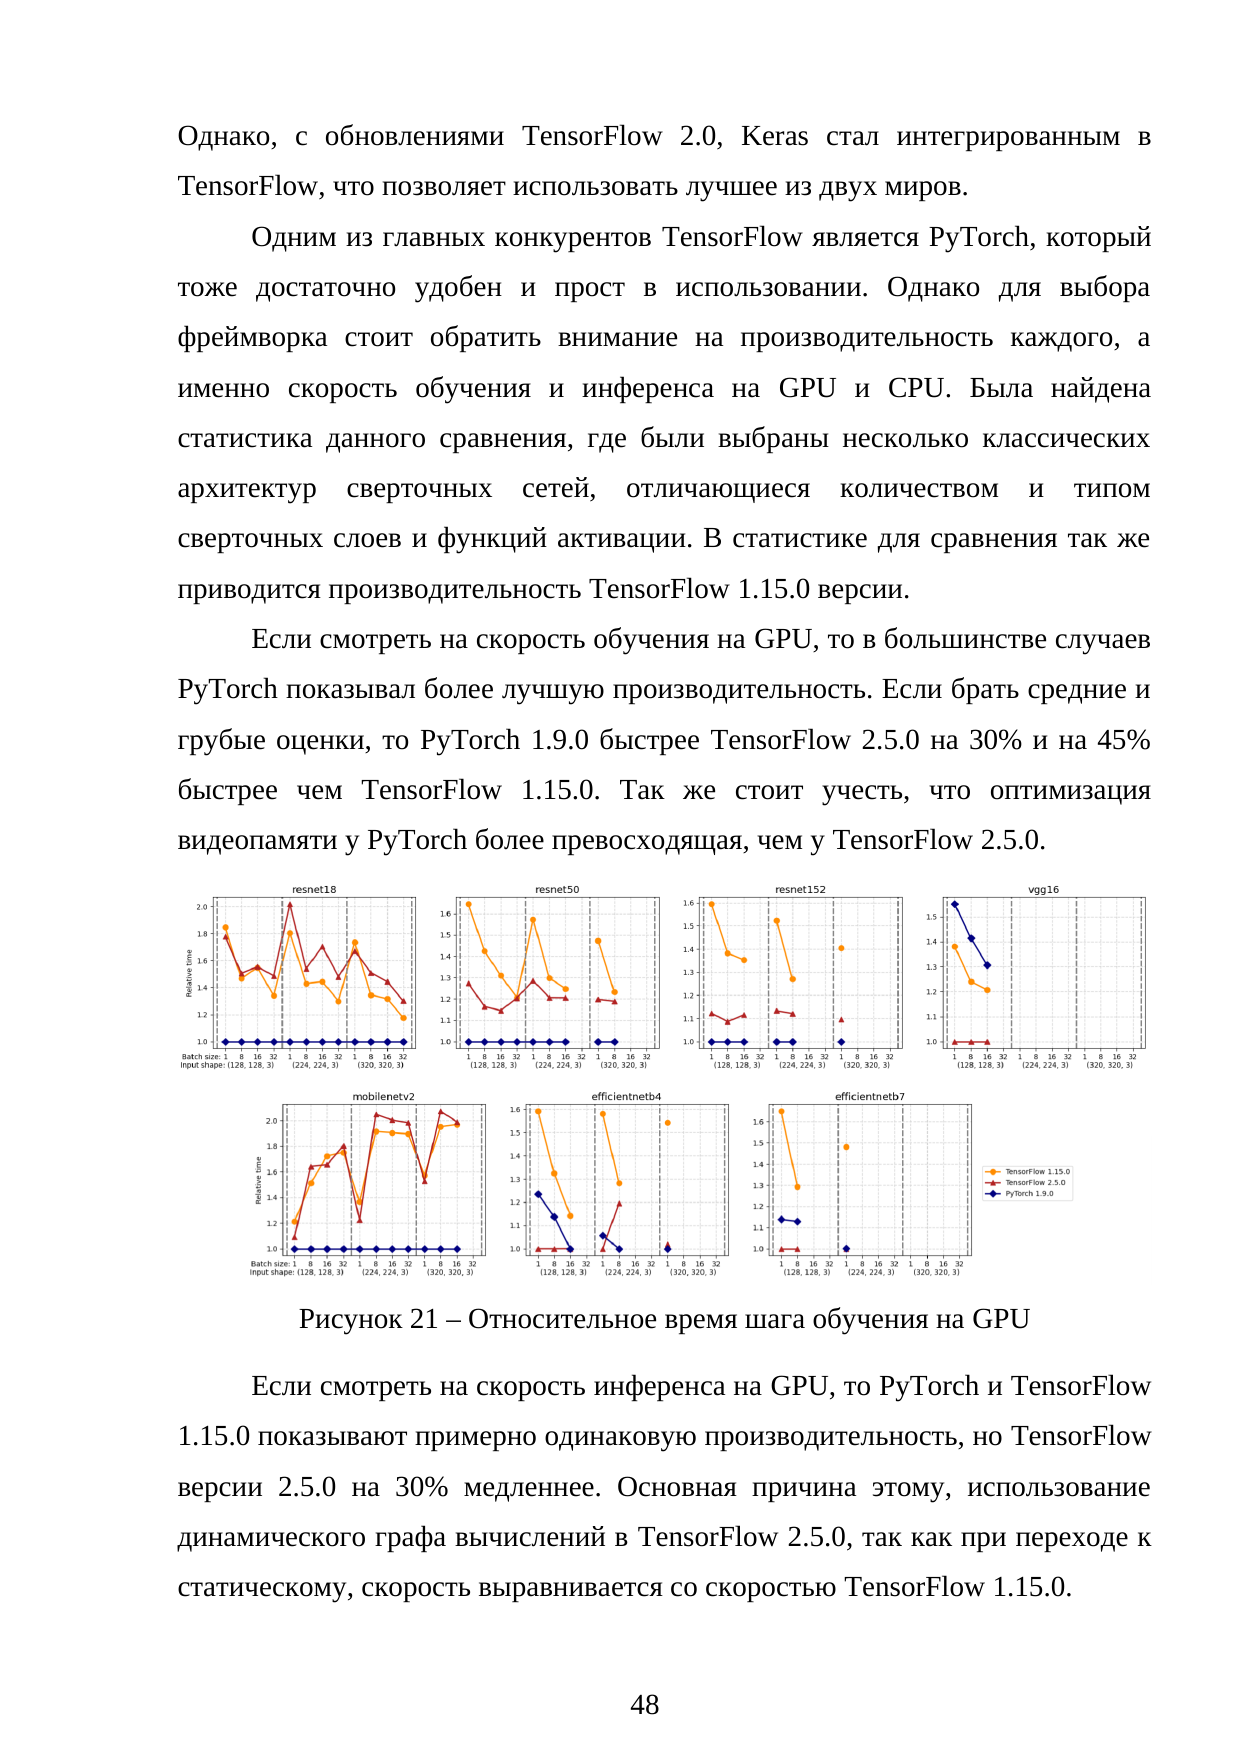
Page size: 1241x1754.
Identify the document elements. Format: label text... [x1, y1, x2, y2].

picture [177, 872, 1152, 1285]
list Рисунок 21 – Относительное время шага обучения на GPU [177, 1301, 1152, 1334]
text Если смотреть на скорость обучения на GPU, то в большинстве случаев PyTorch показывал более лучшую производительность. Если брать средние и грубые оценки, то PyTorch 1.9.0 быстрее TensorFlow 2.5.0 на 30% и на 45% быстрее чем TensorFlow 1.15.0. Так же стоит учесть, что оптимизация видеопамяти у PyTorch более превосходящая, чем у TensorFlow 2.5.0. [177, 621, 1152, 856]
text Одним из главных конкурентов TensorFlow является PyTorch, который тоже достаточно удобен и прост в использовании. Однако для выбора фреймворка стоит обратить внимание на производительность каждого, а именно скорость обучения и инференса на GPU и CPU. Была найдена статистика данного сравнения, где были выбраны несколько классических архитектур сверточных сетей, отличающиеся количеством и типом сверточных слоев и функций активации. В статистике для сравнения так же приводится производительность TensorFlow 1.15.0 версии. [177, 219, 1152, 604]
text Если смотреть на скорость инференса на GPU, то PyTorch и TensorFlow 1.15.0 показывают примерно одинаковую производительность, но TensorFlow версии 2.5.0 на 30% медленнее. Основная причина этому, использование динамического графа вычислений в TensorFlow 2.5.0, так как при переходе к статическому, скорость выравнивается со скоростью TensorFlow 1.15.0. [177, 1368, 1152, 1603]
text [177, 118, 1152, 202]
